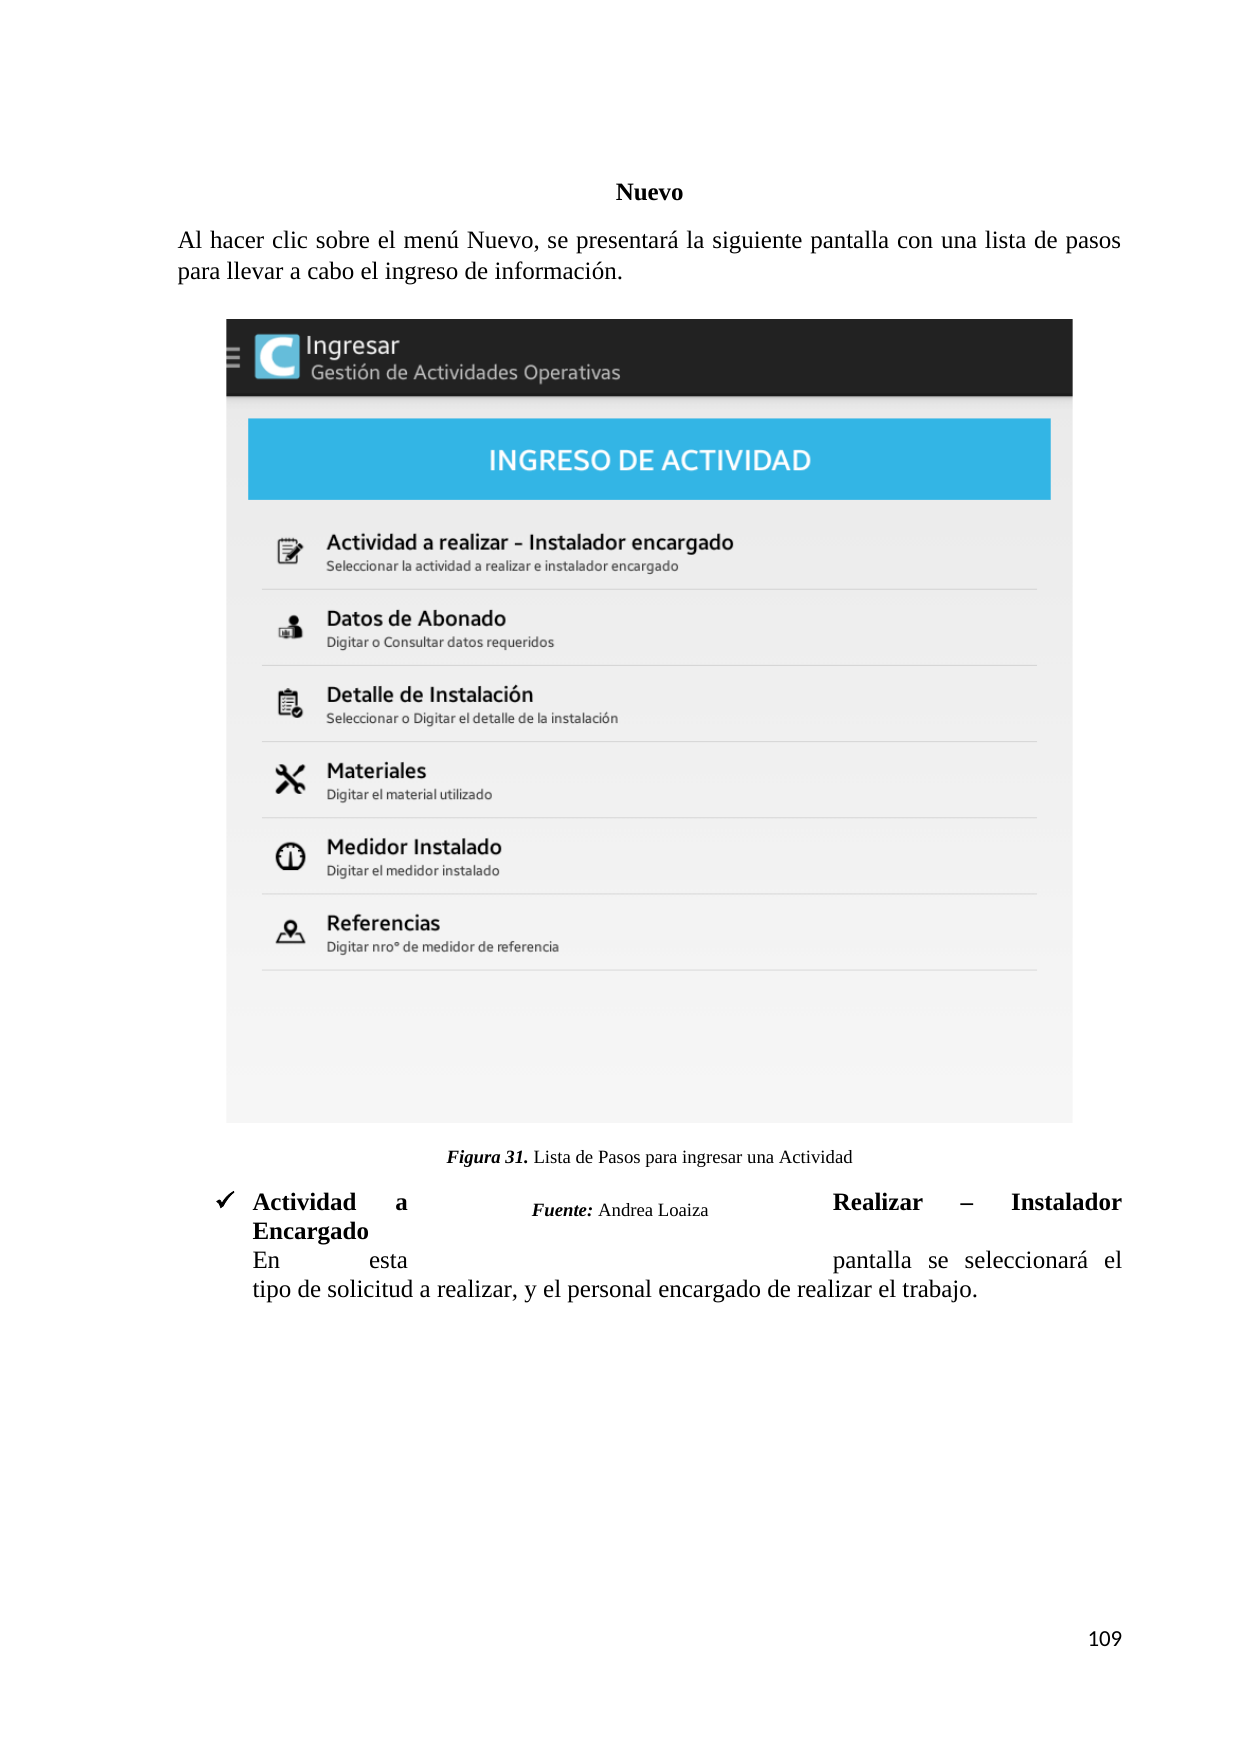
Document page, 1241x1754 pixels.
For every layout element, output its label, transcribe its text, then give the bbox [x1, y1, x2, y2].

picture [226, 319, 1073, 1123]
list Actividad a Realizar – Instalador Encargado [215, 733, 1122, 1245]
list En esta pantalla se seleccionará el tipo de solicitud a realizar, y el personal encargado de realizar el trabajo. [252, 1245, 1122, 1302]
text Nuevo [177, 177, 1122, 206]
text Al hacer clic sobre el menú Nuevo, se presentará la siguiente pantalla con una lista de pasos para llevar a cabo el ingreso de información. [177, 225, 1122, 285]
